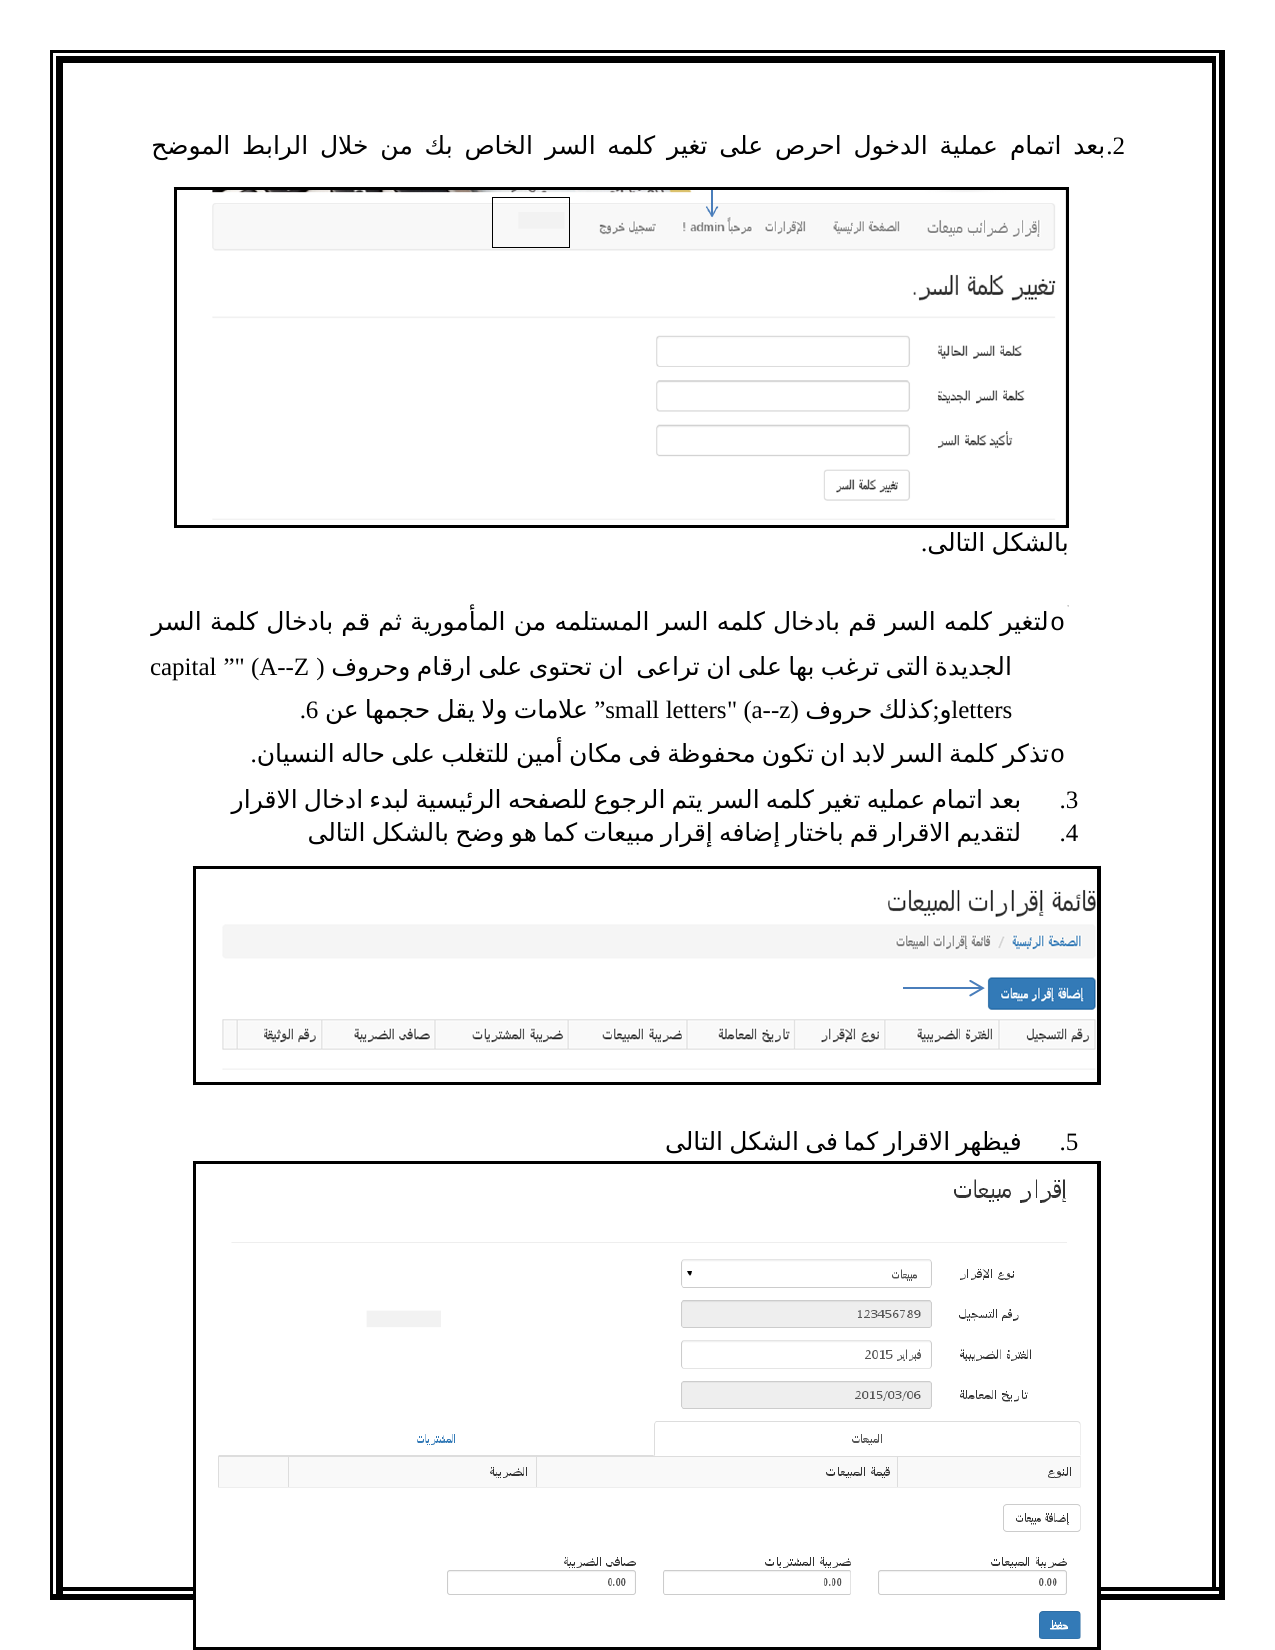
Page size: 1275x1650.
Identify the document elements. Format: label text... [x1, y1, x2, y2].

picture [177, 190, 1066, 525]
picture [196, 869, 1097, 1082]
list تذكر كلمة السر لابد ان تكون محفوظة فى مكان أمين للتغلب على حاله النسيان. [150, 739, 1050, 769]
list فيظهر الاقرار كما فى الشكل التالى [150, 1127, 1059, 1156]
list لتغير كلمه السر قم بادخال كلمه السر المستلمه من المأمورية ثم قم بادخال كلمة السر الجديدة التى ترغب بها على ان تراعى ان تحتوى على ارقام وحروف ( A--Z) "” capital lettersو;كذلك حروف (a--z) "small letters” علامات ولا يقل حجمها عن 6. [150, 607, 1050, 724]
list لتقديم الاقرار قم باختار إضافه إقرار مبيعات كما هو وضح بالشكل التالى [150, 818, 1059, 847]
picture [196, 1164, 1097, 1647]
list بعد اتمام عمليه تغير كلمه السر يتم الرجوع للصفحه الرئيسية لبدء ادخال الاقرار [150, 785, 1059, 814]
